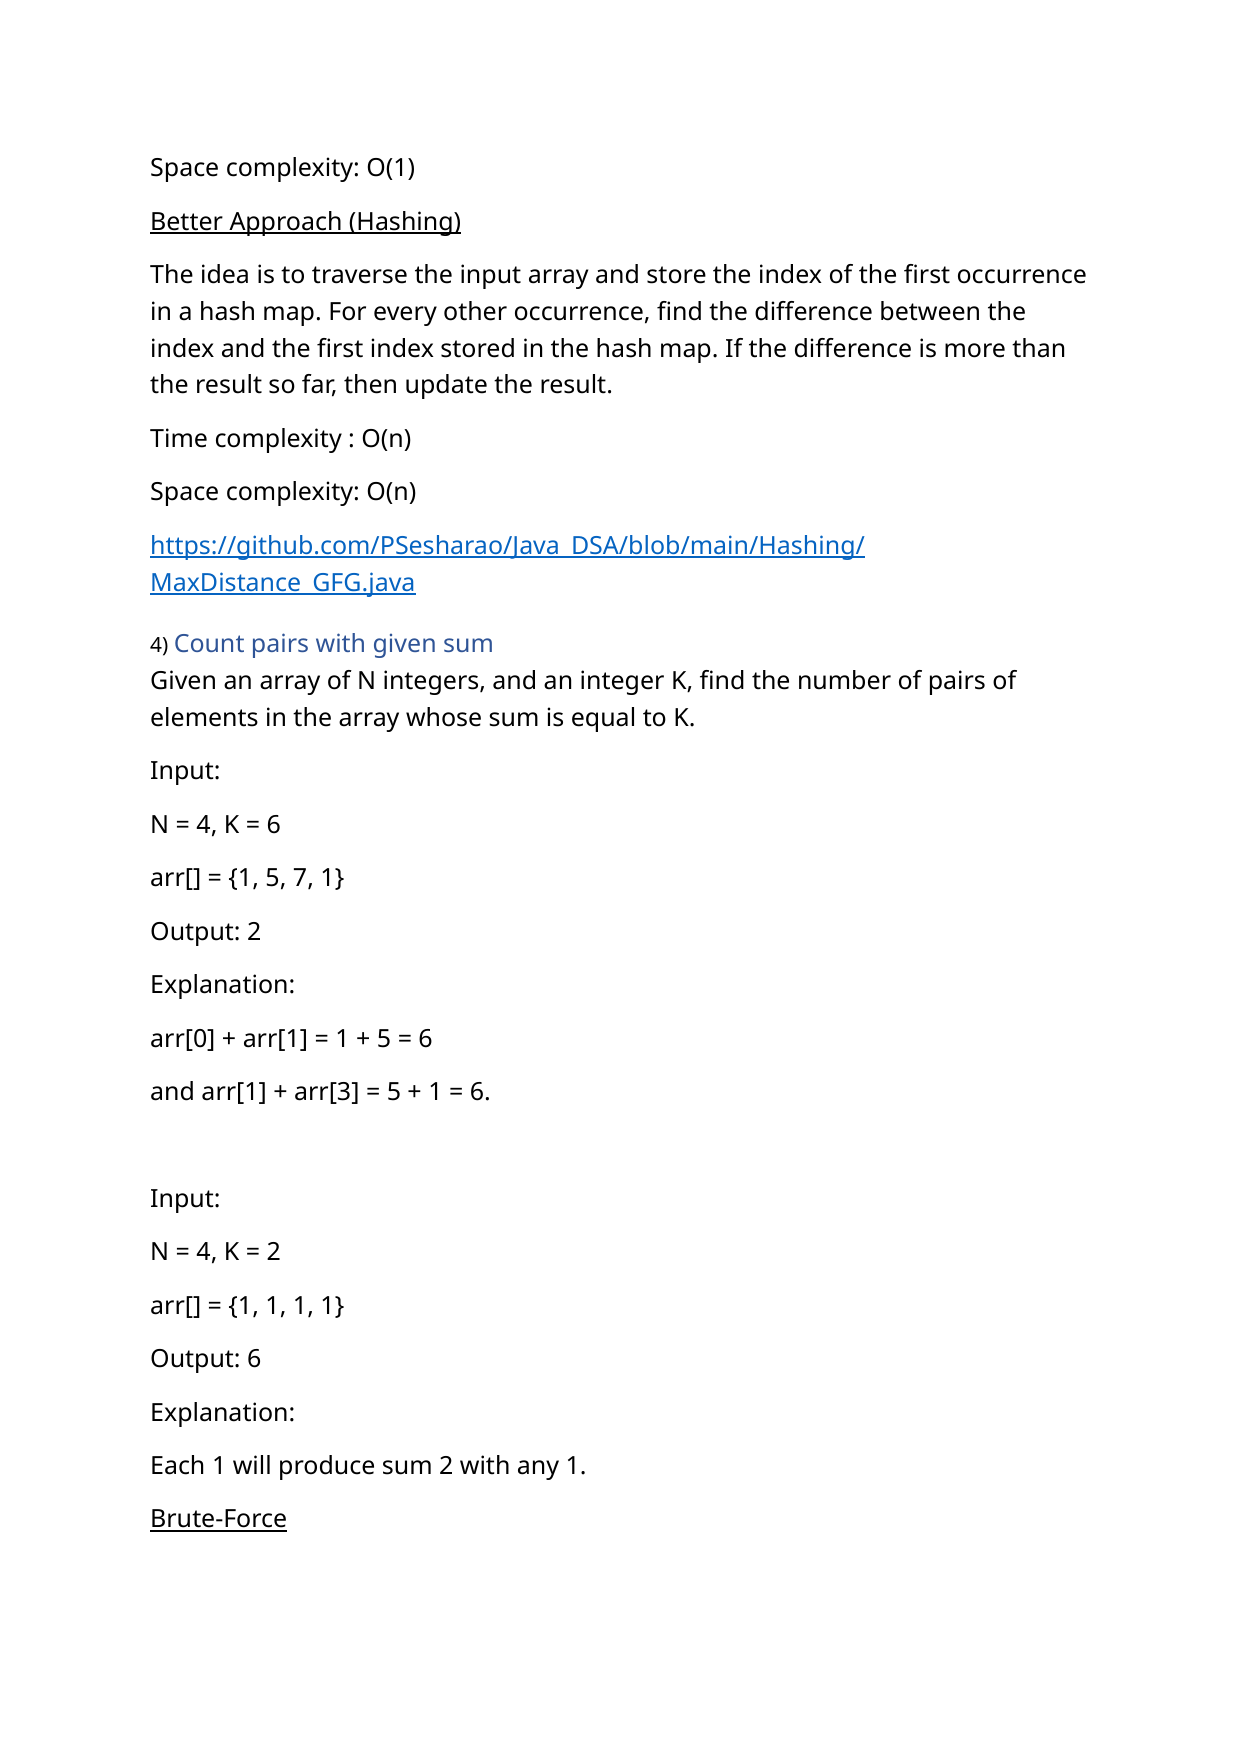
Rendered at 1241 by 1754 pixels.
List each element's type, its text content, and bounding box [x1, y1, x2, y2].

text Space complexity: O(1) [150, 150, 1090, 184]
text Each 1 will produce sum 2 with any 1. [150, 1448, 1090, 1482]
text Explanation: [150, 1394, 1090, 1428]
text and arr[1] + arr[3] = 5 + 1 = 6. [150, 1074, 1090, 1108]
subtitle Count pairs with given sum [150, 626, 1090, 660]
text N = 4, K = 2 [150, 1234, 1090, 1268]
text Input: [150, 1181, 1090, 1214]
text https://github.com/PSesharao/Java_DSA/blob/main/Hashing/MaxDistance_GFG.java [150, 527, 1090, 598]
text Brute-Force [150, 1501, 1090, 1535]
text Space complexity: O(n) [150, 474, 1090, 508]
text arr[] = {1, 5, 7, 1} [150, 860, 1090, 894]
text Output: 6 [150, 1341, 1090, 1375]
text Time complexity : O(n) [150, 421, 1090, 455]
text Output: 2 [150, 913, 1090, 947]
text Explanation: [150, 967, 1090, 1001]
text arr[] = {1, 1, 1, 1} [150, 1287, 1090, 1321]
text Input: [150, 753, 1090, 787]
text N = 4, K = 6 [150, 806, 1090, 841]
text Better Approach (Hashing) [150, 203, 1090, 237]
text The idea is to traverse the input array and store the index of the first occurrence in a hash map. For every other occurrence, find the difference between the index and the first index stored in the hash map. If the difference is more than the result so far, then update the result. [150, 257, 1090, 401]
text arr[0] + arr[1] = 1 + 5 = 6 [150, 1020, 1090, 1054]
text Given an array of N integers, and an integer K, find the number of pairs of elements in the array whose sum is equal to K. [150, 663, 1090, 734]
